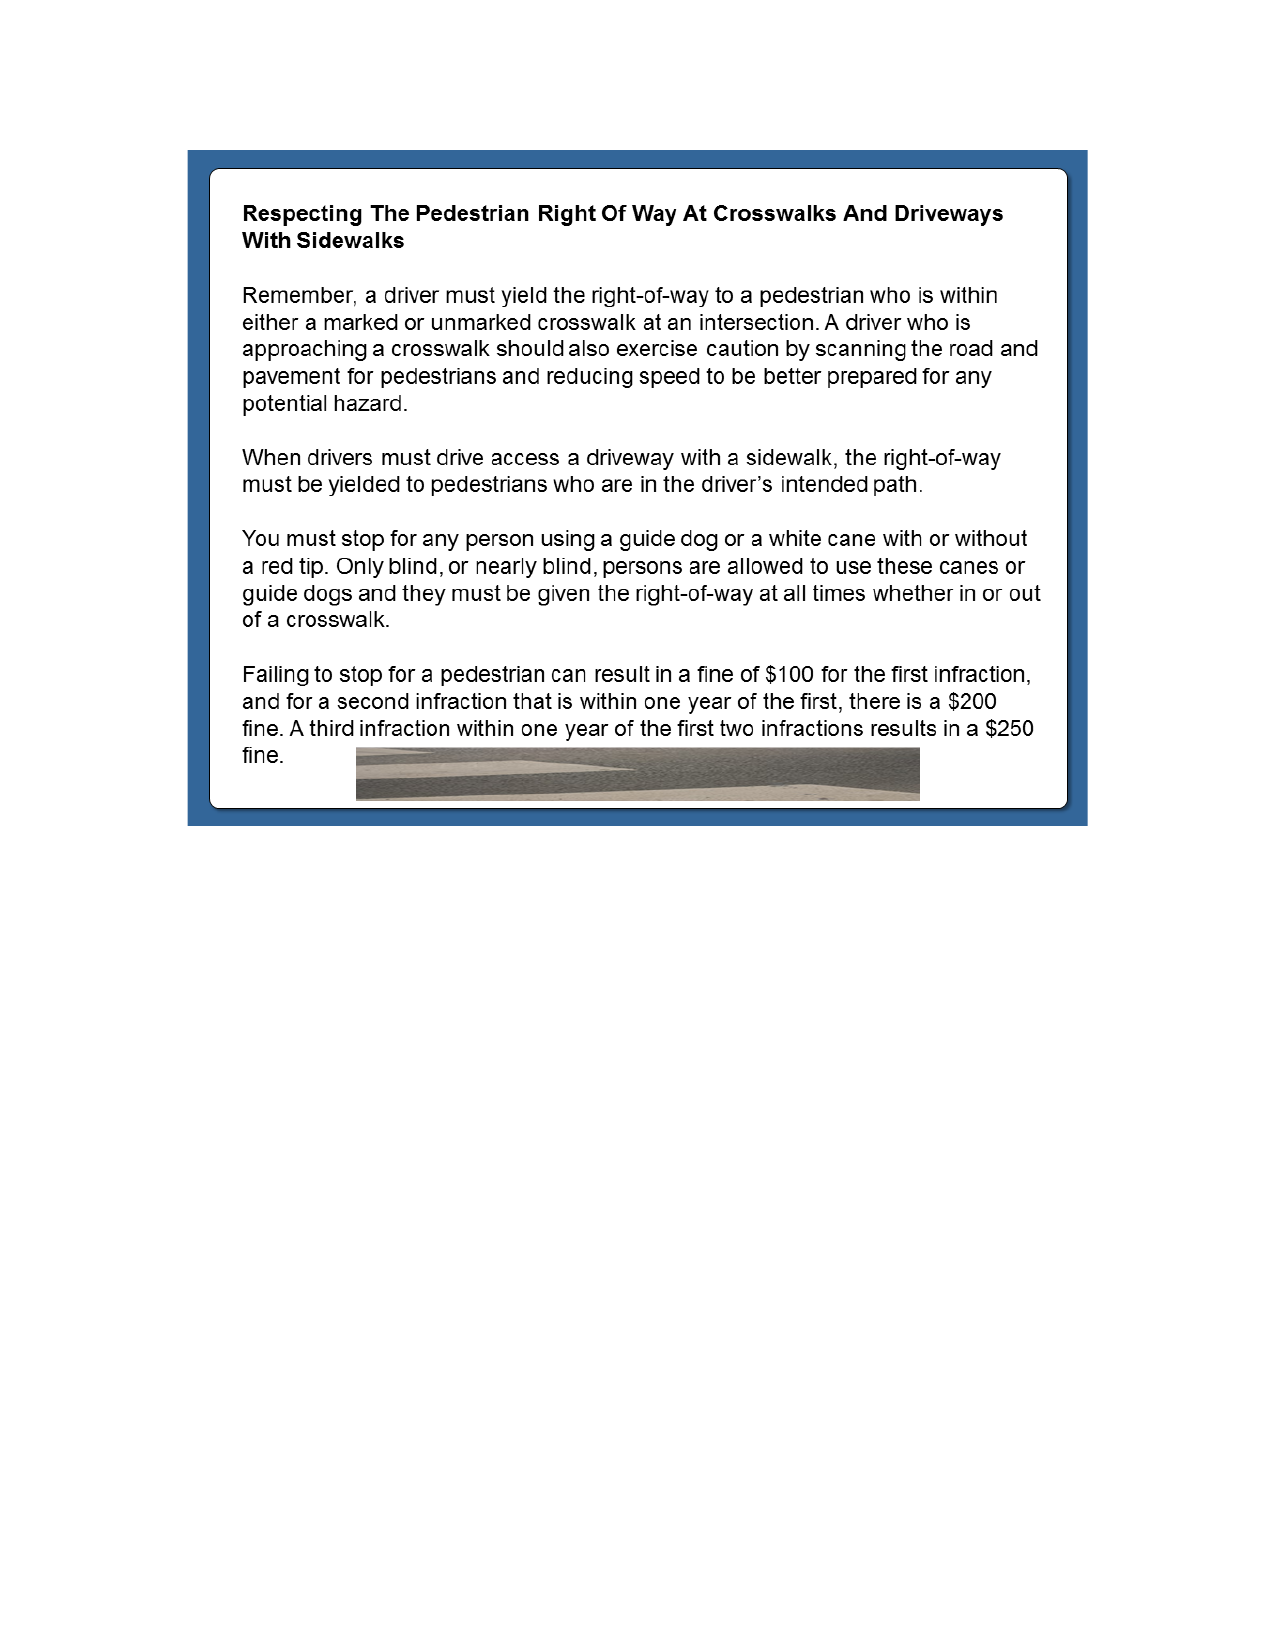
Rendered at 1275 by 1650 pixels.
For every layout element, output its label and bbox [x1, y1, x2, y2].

picture [187, 150, 1088, 826]
